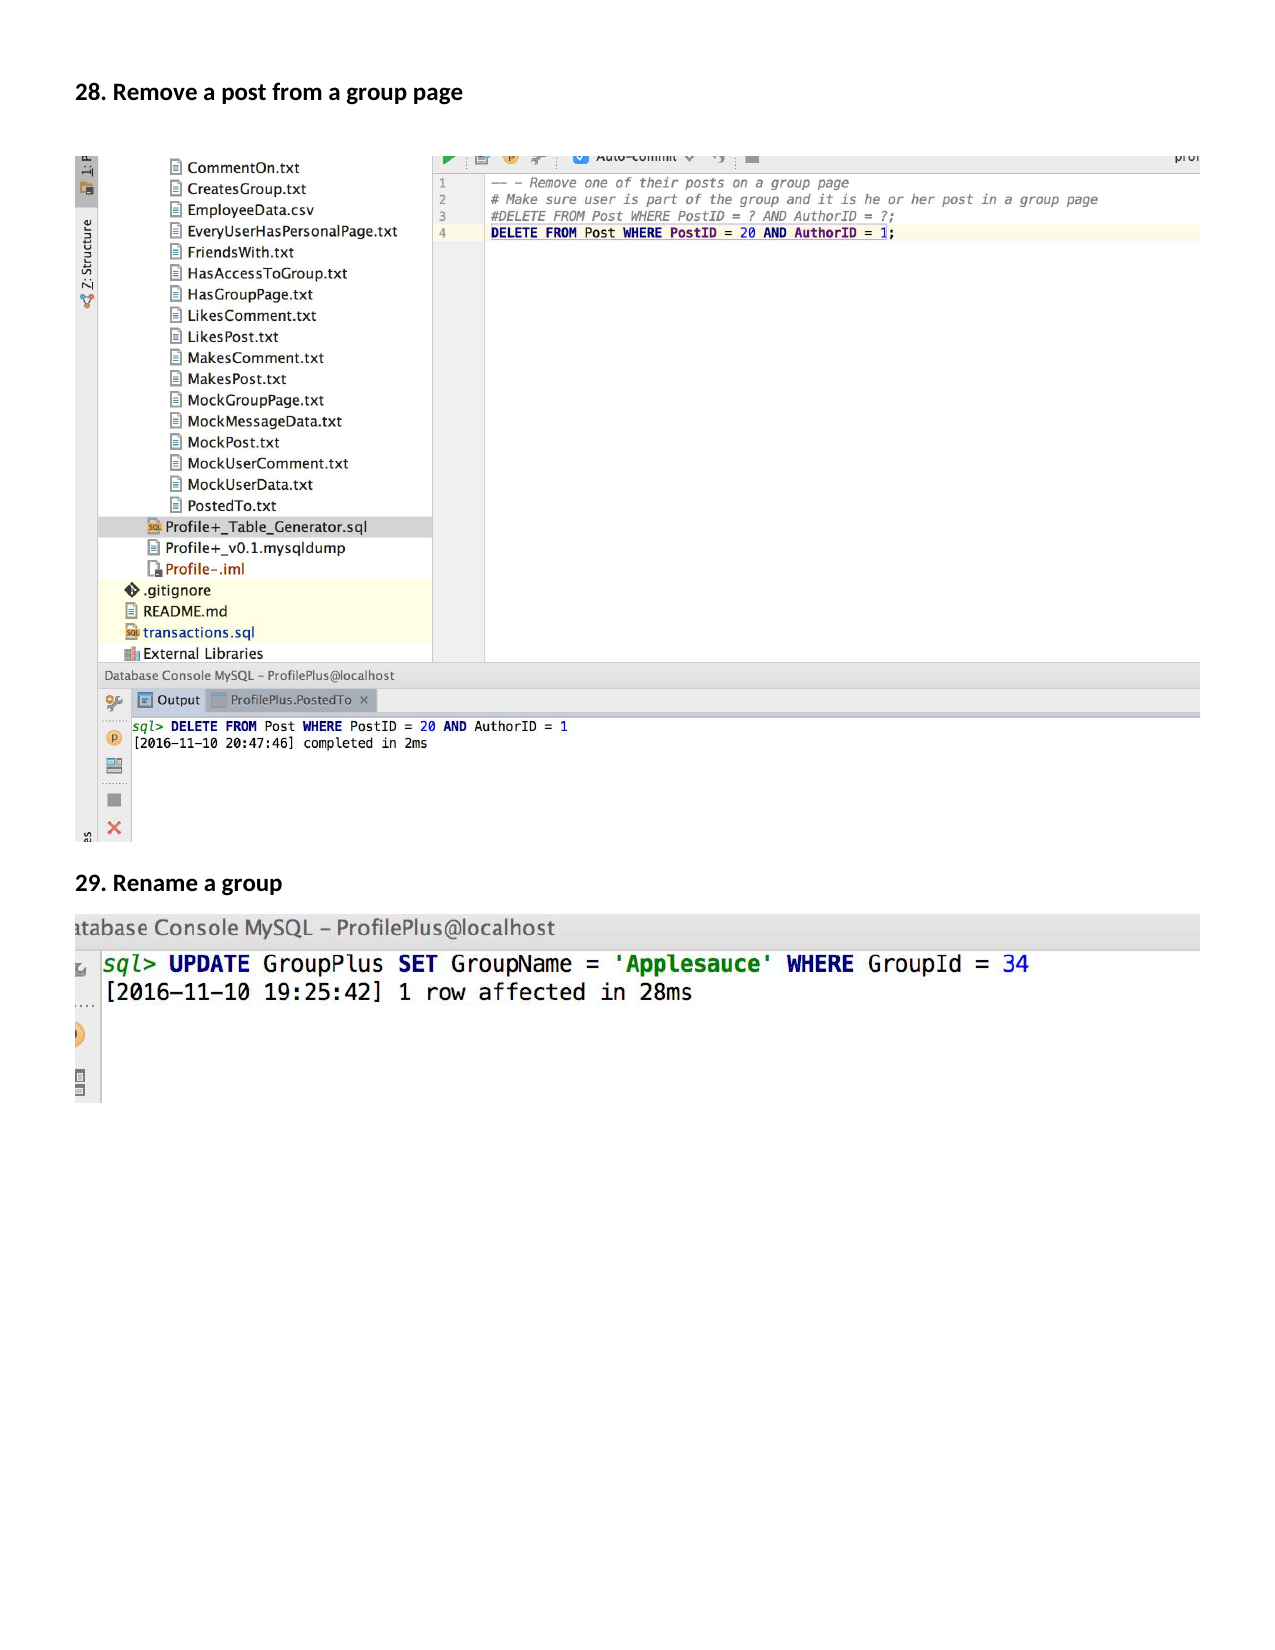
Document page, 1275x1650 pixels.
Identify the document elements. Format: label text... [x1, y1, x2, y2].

text 29. Rename a group [75, 867, 521, 897]
picture [75, 914, 1200, 1103]
picture [75, 156, 1200, 842]
text 28. Remove a post from a group page [75, 76, 521, 106]
